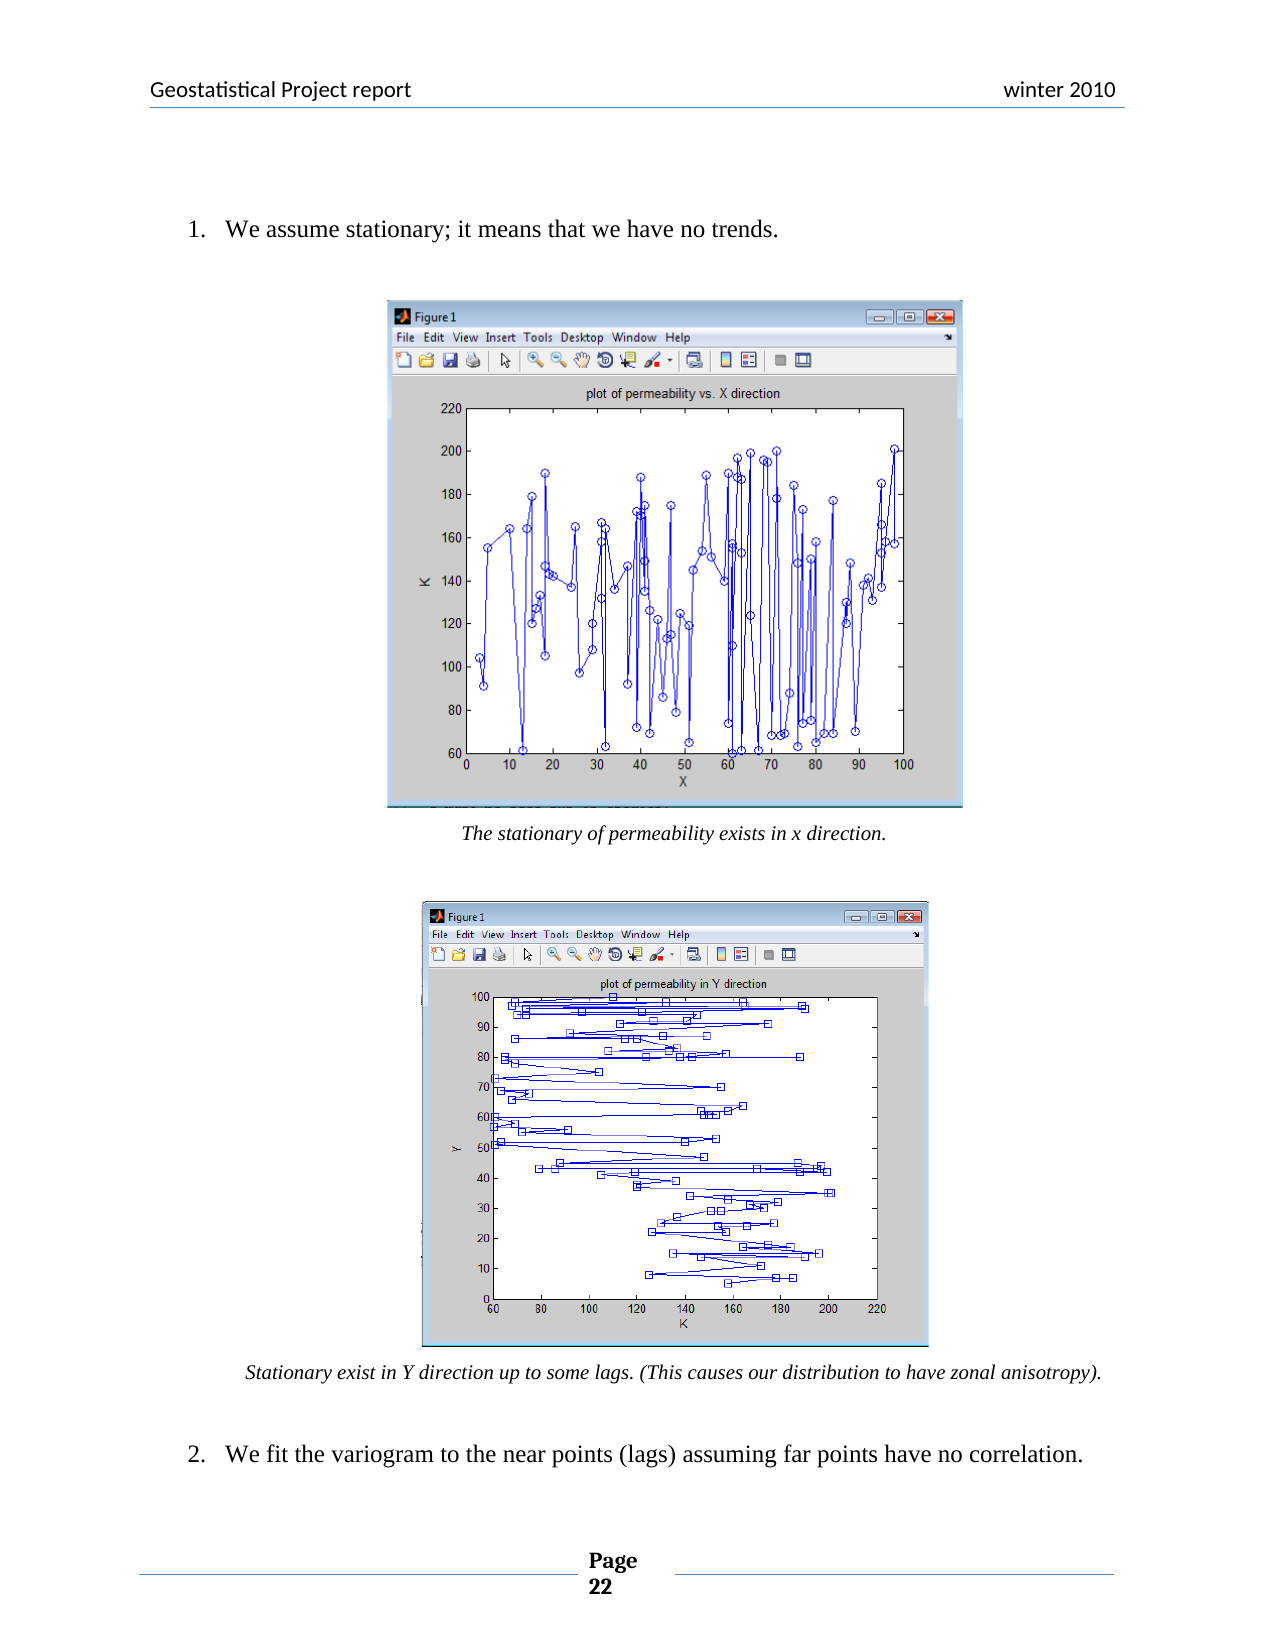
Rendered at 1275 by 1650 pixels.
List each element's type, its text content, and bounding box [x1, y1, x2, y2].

table_cell The stationary of permeability exists in x direction. [225, 821, 1125, 858]
list We fit the variogram to the near points (lags) assuming far points have no correlation. [187, 1439, 1125, 1468]
picture [387, 300, 963, 808]
picture [421, 901, 929, 1347]
table_header [225, 300, 1125, 821]
list Stationary exist in Y direction up to some lags. (This causes our distribution to have zonal anisotropy). [225, 1360, 1125, 1384]
list We assume stationary; it means that we have no trends. [187, 214, 1125, 242]
